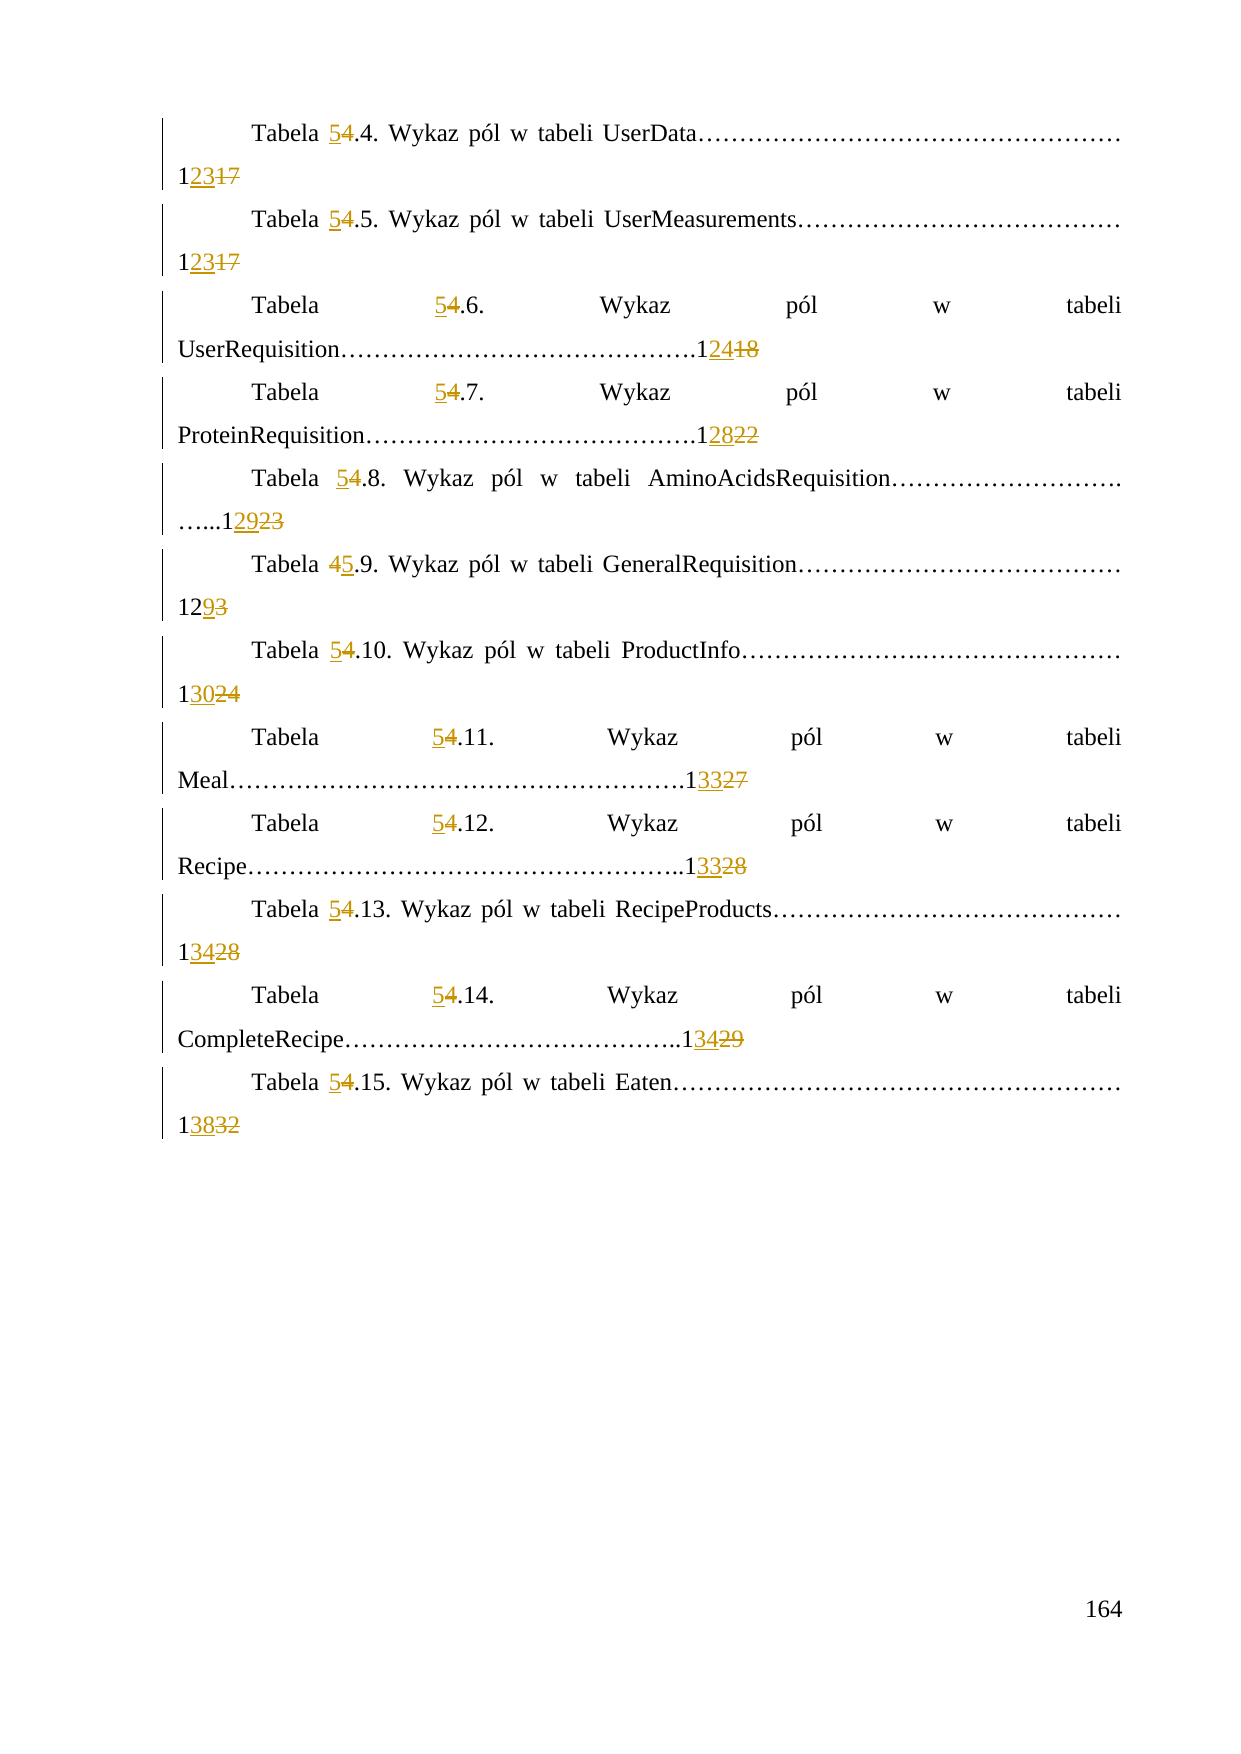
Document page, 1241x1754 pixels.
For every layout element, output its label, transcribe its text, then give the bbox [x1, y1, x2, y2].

text Tabela .14. Wykaz pól w tabeli CompleteRecipe…………………………………..1 [177, 981, 1122, 1052]
text Tabela .9. Wykaz pól w tabeli GeneralRequisition…………………………………12 [177, 549, 1122, 621]
text Tabela .6. Wykaz pól w tabeli UserRequisition…………………………………….1 [177, 291, 1122, 362]
text Tabela .4. Wykaz pól w tabeli UserData……………………………………………1 [177, 118, 1122, 190]
text Tabela .12. Wykaz pól w tabeli Recipe……………………………………………..1 [177, 808, 1122, 880]
text Tabela .11. Wykaz pól w tabeli Meal……………………………………………….1 [177, 722, 1122, 794]
text Tabela .15. Wykaz pól w tabeli Eaten………………………………………………1 [177, 1067, 1122, 1139]
text Tabela .5. Wykaz pól w tabeli UserMeasurements…………………………………1 [177, 204, 1122, 276]
text Tabela .7. Wykaz pól w tabeli ProteinRequisition………………………………….1 [177, 377, 1122, 449]
text Tabela .10. Wykaz pól w tabeli ProductInfo………………….……………………1 [177, 636, 1122, 707]
text Tabela .8. Wykaz pól w tabeli AminoAcidsRequisition……………………….…...1 [177, 463, 1122, 535]
text Tabela .13. Wykaz pól w tabeli RecipeProducts……………………………………1 [177, 894, 1122, 966]
